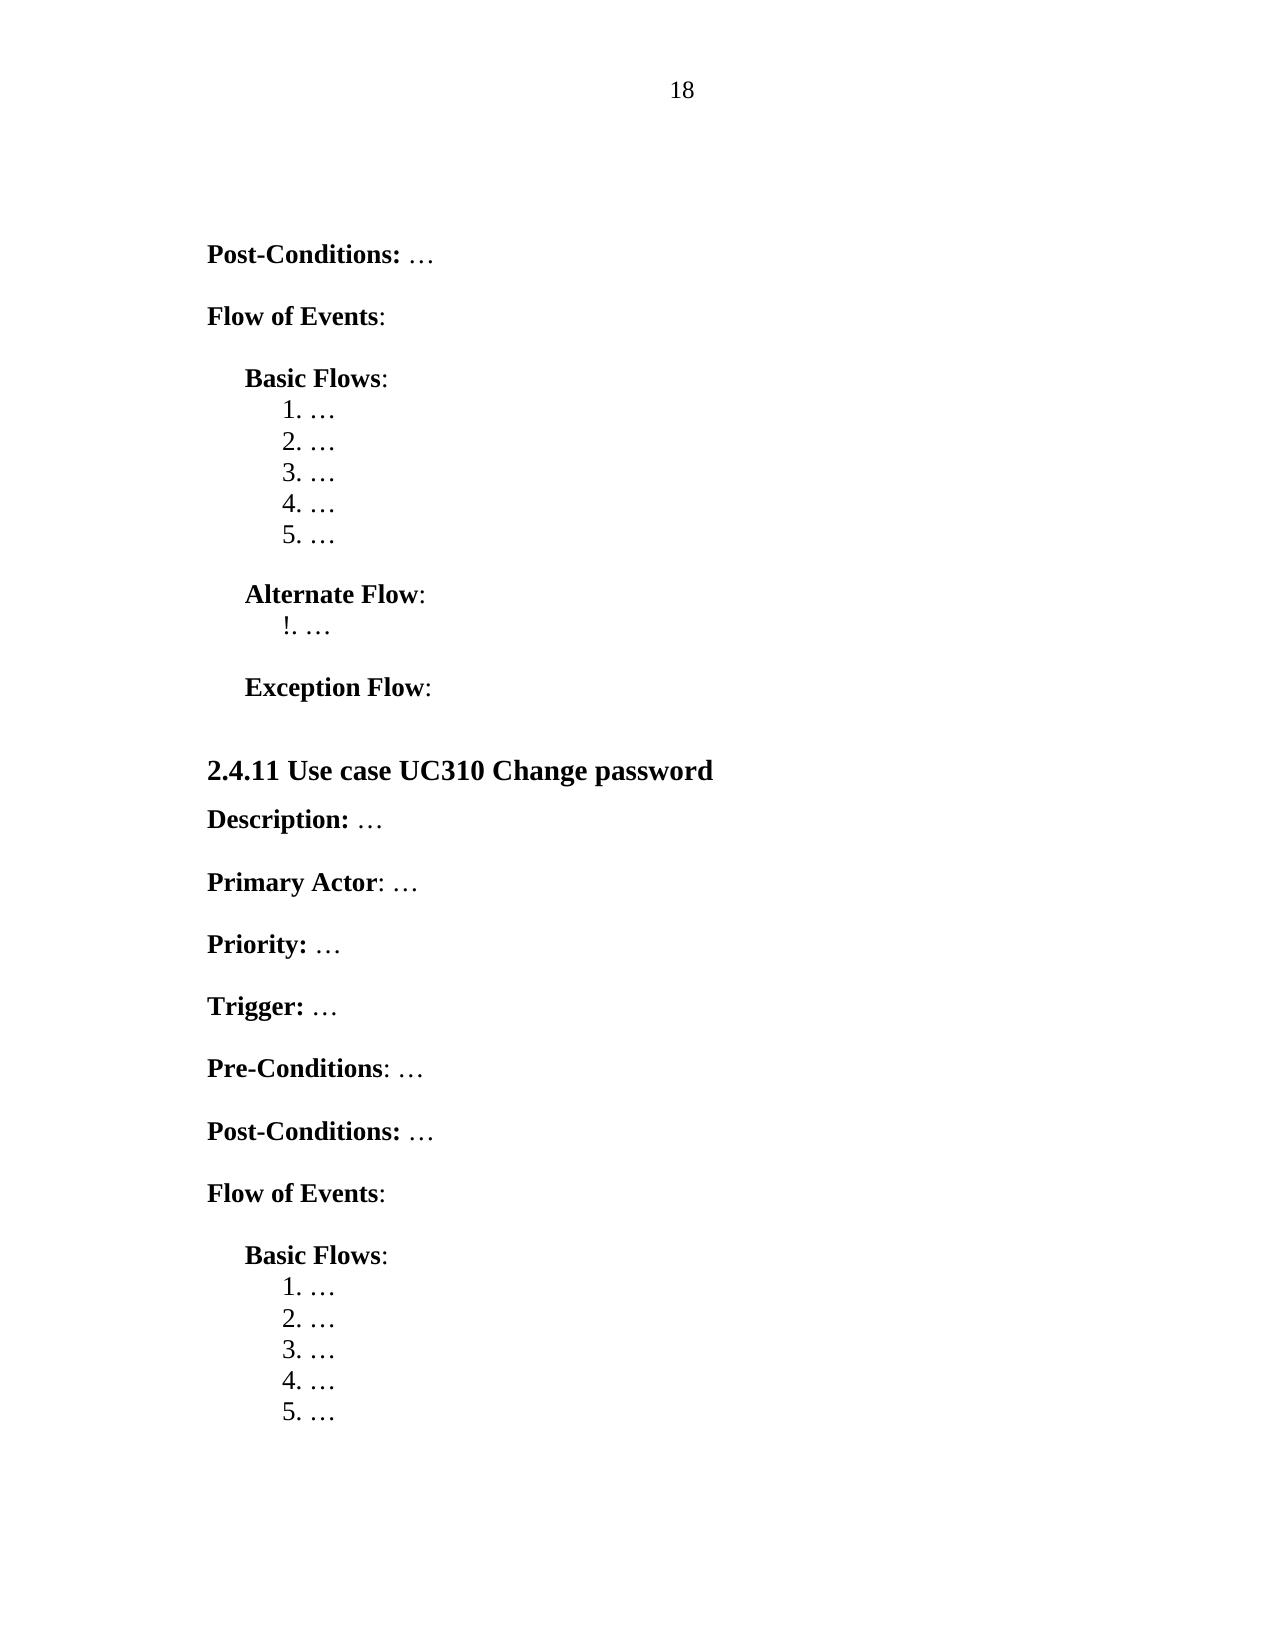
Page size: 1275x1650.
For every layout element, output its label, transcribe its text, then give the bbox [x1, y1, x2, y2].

text Pre-Conditions: … [207, 1052, 1157, 1084]
text Primary Actor: … [207, 866, 1157, 897]
text Description: … [207, 803, 1157, 834]
text 2.4.11 Use case UC310 Change password [207, 753, 1157, 787]
text 1. … [282, 1271, 1157, 1302]
text !. … [282, 609, 1157, 640]
text Priority: … [207, 928, 1157, 959]
text 3. … [282, 1333, 1157, 1364]
text Basic Flows: [244, 1239, 1157, 1271]
text 5. … [282, 518, 1157, 549]
text Exception Flow: [244, 672, 1157, 703]
text 2. … [282, 1302, 1157, 1333]
text Basic Flows: [244, 362, 1157, 394]
text 1. … [282, 394, 1157, 425]
text Post-Conditions: … [207, 238, 1157, 269]
text Post-Conditions: … [207, 1115, 1157, 1146]
text 2. … [282, 425, 1157, 456]
text Flow of Events: [207, 300, 1157, 331]
text Flow of Events: [207, 1177, 1157, 1208]
text Alternate Flow: [244, 578, 1157, 609]
text 5. … [282, 1395, 1157, 1426]
text Trigger: … [207, 990, 1157, 1021]
text 4. … [282, 1364, 1157, 1395]
text 3. … [282, 456, 1157, 487]
text 4. … [282, 487, 1157, 518]
